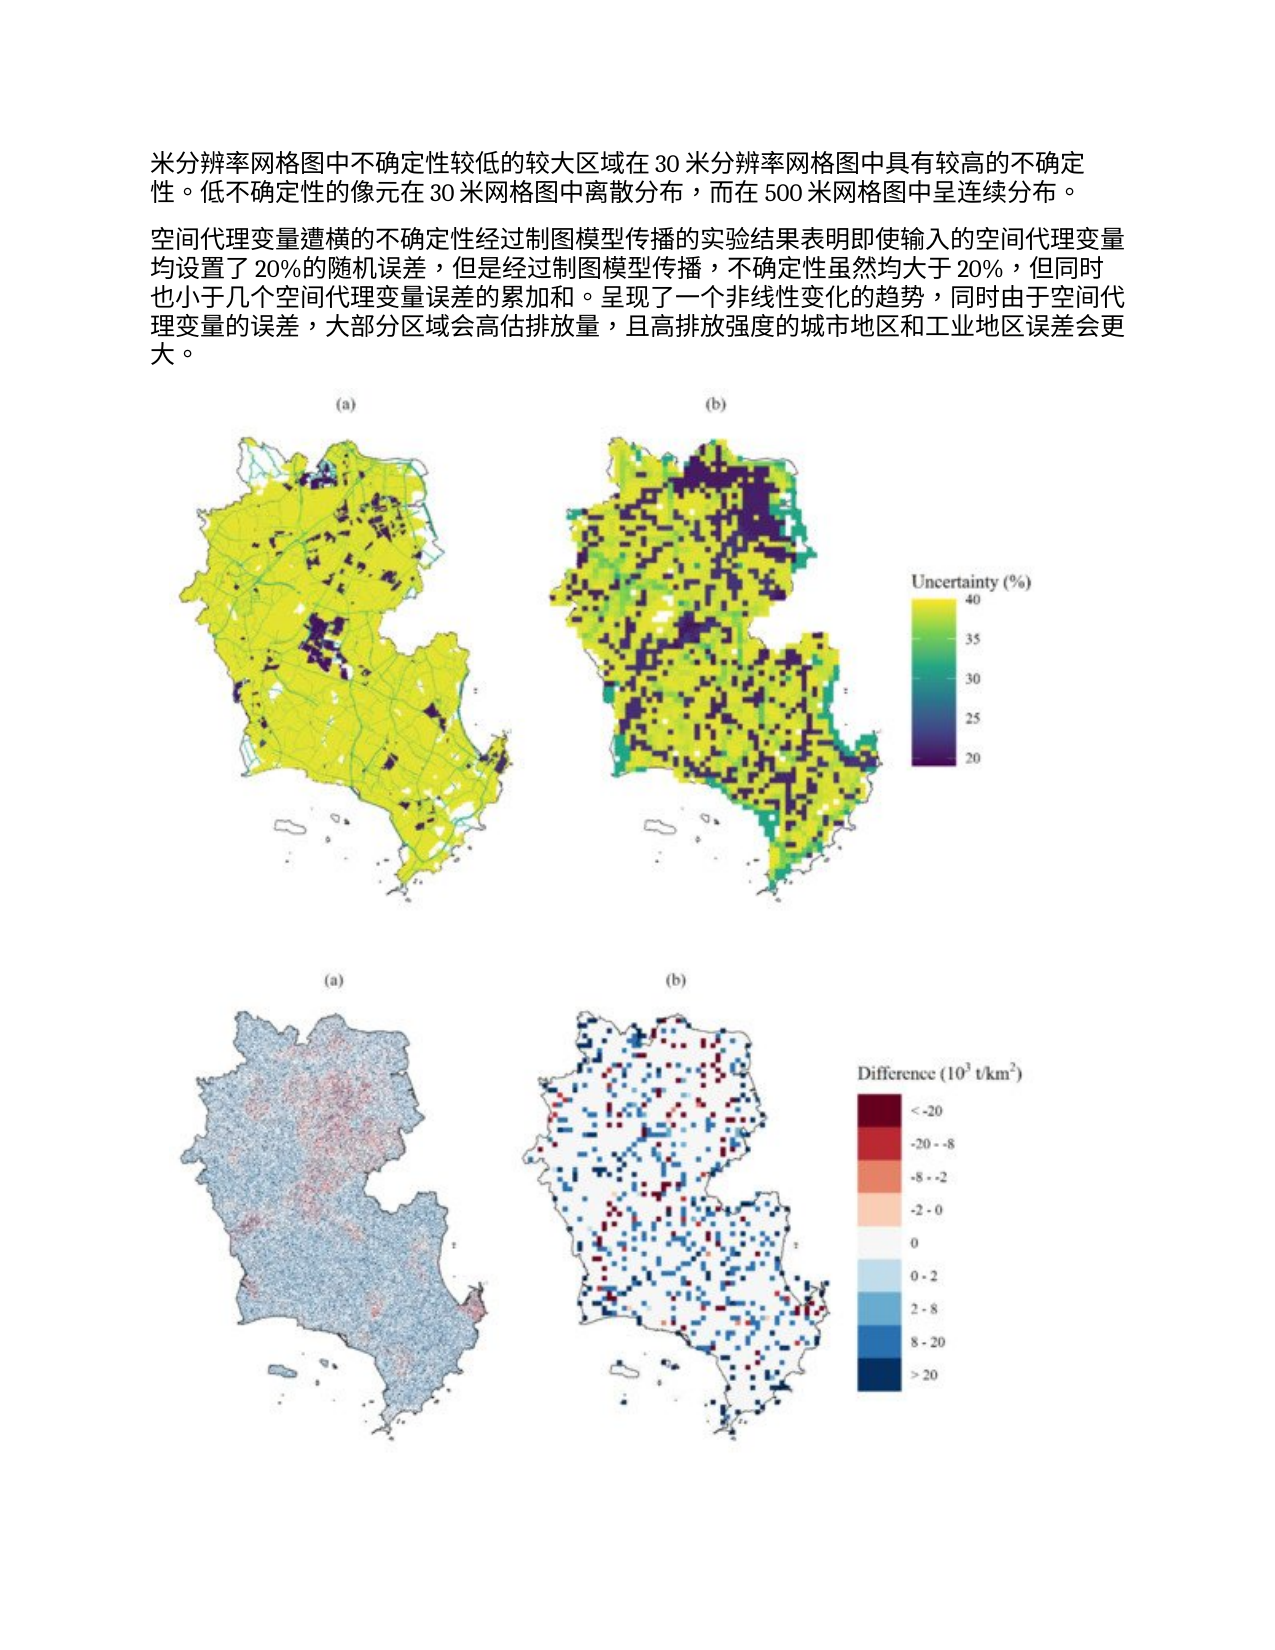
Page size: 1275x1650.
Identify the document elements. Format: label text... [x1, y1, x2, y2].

picture [168, 943, 1044, 1475]
picture [168, 388, 1044, 925]
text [150, 150, 1125, 207]
text 空间代理变量遭横的不确定性经过制图模型传播的实验结果表明即使输入的空间代理变量均设置了20%的随机误差，但是经过制图模型传播，不确定性虽然均大于20%，但同时也小于几个空间代理变量误差的累加和。呈现了一个非线性变化的趋势，同时由于空间代理变量的误差，大部分区域会高估排放量，且高排放强度的城市地区和工业地区误差会更大。 [150, 226, 1125, 370]
